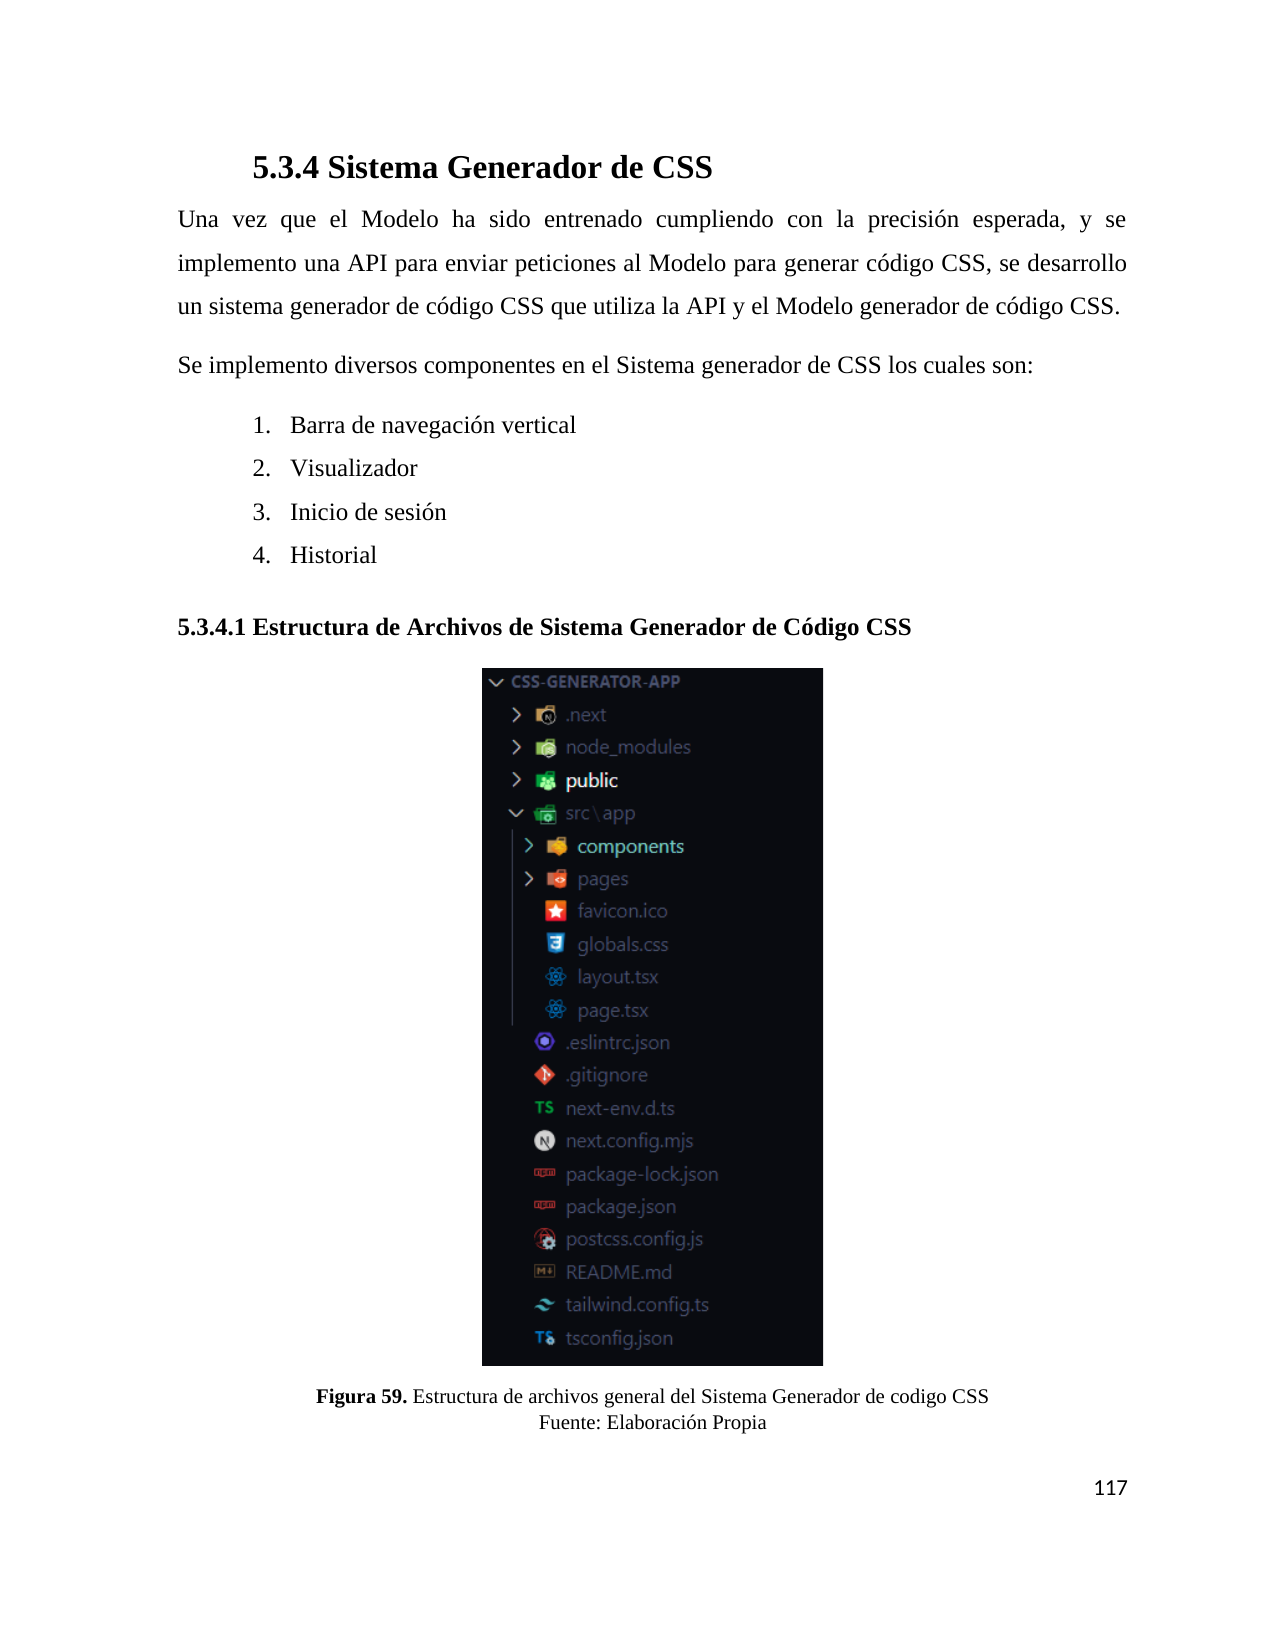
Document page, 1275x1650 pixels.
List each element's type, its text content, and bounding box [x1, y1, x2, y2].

list Visualizador [252, 453, 1128, 482]
text Fuente: Elaboración Propia [177, 1410, 1128, 1434]
subtitle 5.3.4 Sistema Generador de CSS [177, 147, 1128, 185]
text Se implemento diversos componentes en el Sistema generador de CSS los cuales son: [177, 351, 1128, 379]
text Figura 59. Estructura de archivos general del Sistema Generador de codigo CSS [177, 1384, 1128, 1408]
list Barra de navegación vertical [252, 410, 1128, 439]
subtitle 5.3.4.1 Estructura de Archivos de Sistema Generador de Código CSS [177, 612, 1128, 641]
list Historial [252, 540, 1128, 568]
text Una vez que el Modelo ha sido entrenado cumpliendo con la precisión esperada, y se implemento una API para enviar peticiones al Modelo para generar código CSS, se desarrollo un sistema generador de código CSS que utiliza la API y el Modelo generador de código CSS. [177, 204, 1128, 319]
list Inicio de sesión [252, 497, 1128, 525]
picture [482, 668, 824, 1366]
